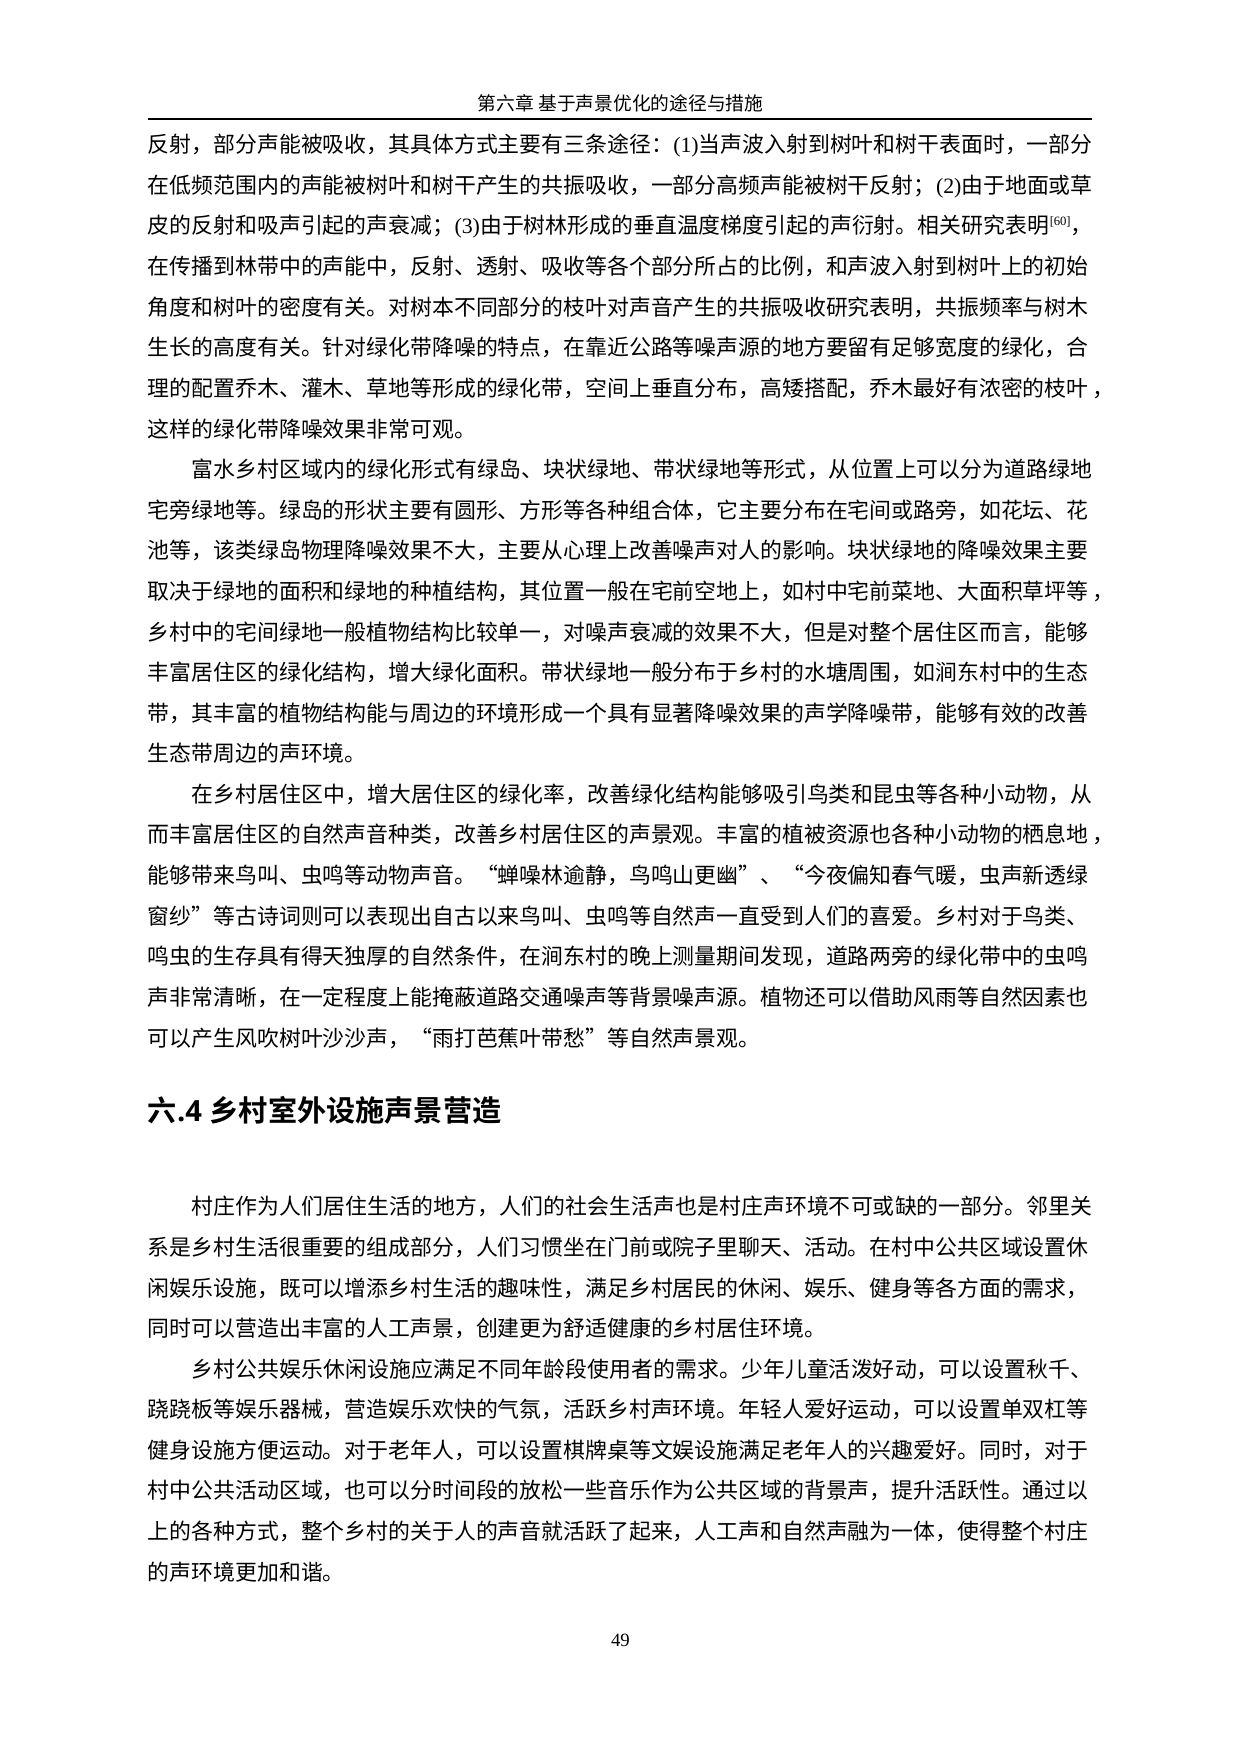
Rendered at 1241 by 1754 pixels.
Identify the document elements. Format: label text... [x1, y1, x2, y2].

text 在乡村居住区中，增大居住区的绿化率，改善绿化结构能够吸引鸟类和昆虫等各种小动物，从而丰富居住区的自然声音种类，改善乡村居住区的声景观。丰富的植被资源也各种小动物的栖息地，能够带来鸟叫、虫鸣等动物声音。“蝉噪林逾静，鸟鸣山更幽”、“今夜偏知春气暖，虫声新透绿窗纱”等古诗词则可以表现出自古以来鸟叫、虫鸣等自然声一直受到人们的喜爱。乡村对于鸟类、鸣虫的生存具有得天独厚的自然条件，在涧东村的晚上测量期间发现，道路两旁的绿化带中的虫鸣声非常清晰，在一定程度上能掩蔽道路交通噪声等背景噪声源。植物还可以借助风雨等自然因素也可以产生风吹树叶沙沙声，“雨打芭蕉叶带愁”等自然声景观。 [148, 776, 1092, 1053]
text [148, 127, 1092, 444]
text 乡村公共娱乐休闲设施应满足不同年龄段使用者的需求。少年儿童活泼好动，可以设置秋千、跷跷板等娱乐器械，营造娱乐欢快的气氛，活跃乡村声环境。年轻人爱好运动，可以设置单双杠等健身设施方便运动。对于老年人，可以设置棋牌桌等文娱设施满足老年人的兴趣爱好。同时，对于村中公共活动区域，也可以分时间段的放松一些音乐作为公共区域的背景声，提升活跃性。通过以上的各种方式，整个乡村的关于人的声音就活跃了起来，人工声和自然声融为一体，使得整个村庄的声环境更加和谐。 [148, 1351, 1092, 1587]
text 乡村室外设施声景营造 [148, 1077, 1092, 1142]
text 村庄作为人们居住生活的地方，人们的社会生活声也是村庄声环境不可或缺的一部分。邻里关系是乡村生活很重要的组成部分，人们习惯坐在门前或院子里聊天、活动。在村中公共区域设置休闲娱乐设施，既可以增添乡村生活的趣味性，满足乡村居民的休闲、娱乐、健身等各方面的需求，同时可以营造出丰富的人工声景，创建更为舒适健康的乡村居住环境。 [148, 1189, 1092, 1343]
text 富水乡村区域内的绿化形式有绿岛、块状绿地、带状绿地等形式，从位置上可以分为道路绿地、宅旁绿地等。绿岛的形状主要有圆形、方形等各种组合体，它主要分布在宅间或路旁，如花坛、花池等，该类绿岛物理降噪效果不大，主要从心理上改善噪声对人的影响。块状绿地的降噪效果主要取决于绿地的面积和绿地的种植结构，其位置一般在宅前空地上，如村中宅前菜地、大面积草坪等，乡村中的宅间绿地一般植物结构比较单一，对噪声衰减的效果不大，但是对整个居住区而言，能够丰富居住区的绿化结构，增大绿化面积。带状绿地一般分布于乡村的水塘周围，如涧东村中的生态带，其丰富的植物结构能与周边的环境形成一个具有显著降噪效果的声学降噪带，能够有效的改善生态带周边的声环境。 [148, 452, 1092, 768]
